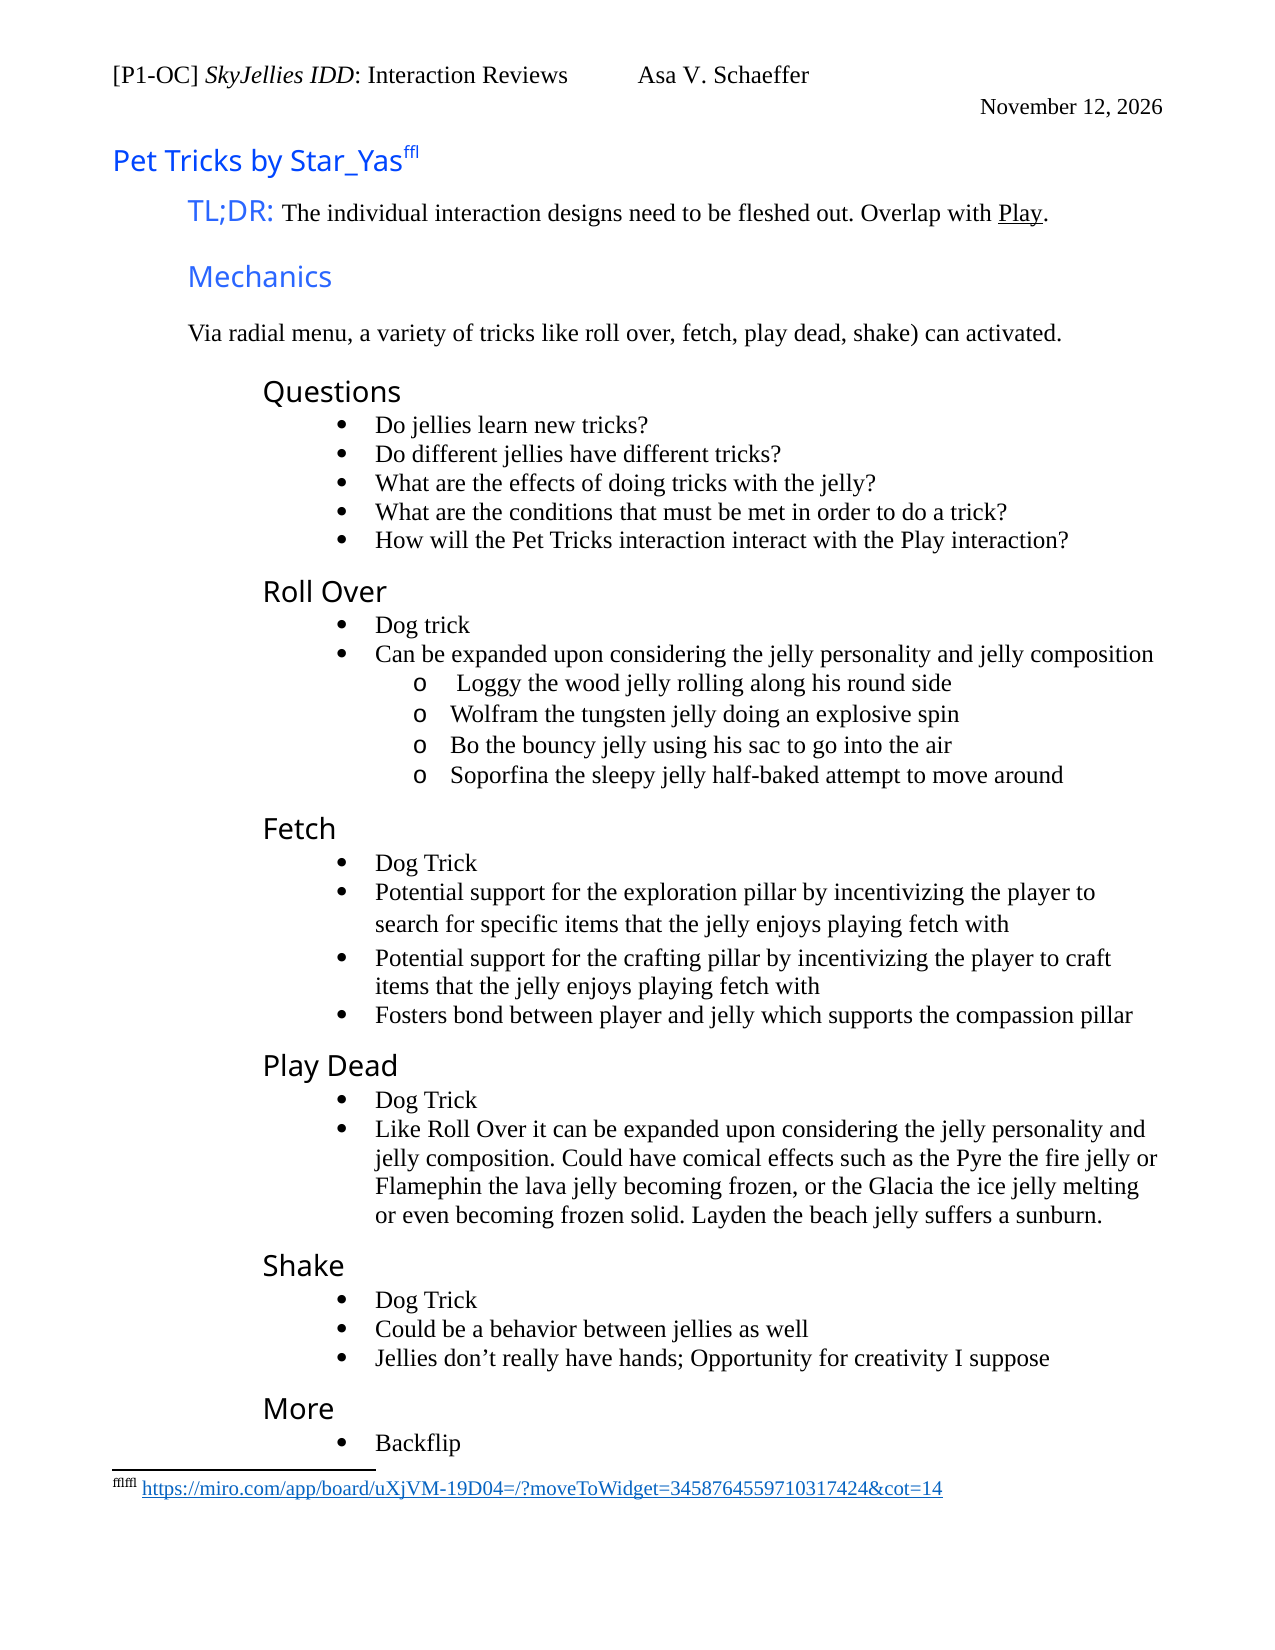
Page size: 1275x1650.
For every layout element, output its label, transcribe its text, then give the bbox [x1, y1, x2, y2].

list How will the Pet Tricks interaction interact with the Play interaction? [337, 526, 1162, 554]
subtitle Roll Over [262, 571, 1162, 611]
subtitle Play Dead [262, 1046, 1162, 1085]
subtitle More [262, 1388, 1162, 1428]
subtitle Mechanics [187, 256, 1162, 296]
text TL;DR: The individual interaction designs need to be fleshed out. Overlap with Play. [112, 190, 1162, 229]
list Could be a behavior between jellies as well [337, 1314, 1162, 1343]
list Like Roll Over it can be expanded upon considering the jelly personality and jelly composition. Could have comical effects such as the Pyre the fire jelly or Flamephin the lava jelly becoming frozen, or the Glacia the ice jelly melting or even becoming frozen solid. Layden the beach jelly suffers a sunburn. [337, 1114, 1162, 1229]
list Dog Trick [337, 1285, 1162, 1314]
list Jellies don’t really have hands; Opportunity for creativity I suppose [337, 1343, 1162, 1372]
list What are the effects of doing tricks with the jelly? [337, 468, 1162, 497]
text Via radial menu, a variety of tricks like roll over, fetch, play dead, shake) can activated. [112, 318, 1162, 347]
list Potential support for the exploration pillar by incentivizing the player to search for specific items that the jelly enjoys playing fetch with [337, 877, 1162, 938]
list Can be expanded upon considering the jelly personality and jelly composition [337, 639, 1162, 668]
list Wolfram the tungsten jelly doing an explosive spin [412, 699, 1162, 730]
list Soporfina the sleepy jelly half-baked attempt to move around [412, 761, 1162, 791]
list What are the conditions that must be met in order to do a trick? [337, 497, 1162, 526]
subtitle Shake [262, 1246, 1162, 1285]
list Dog Trick [337, 848, 1162, 877]
list Do jellies learn new tricks? [337, 411, 1162, 439]
list Potential support for the crafting pillar by incentivizing the player to craft items that the jelly enjoys playing fetch with [337, 943, 1162, 1000]
list Bo the bouncy jelly using his sac to go into the air [412, 730, 1162, 761]
list Backflip [337, 1428, 1162, 1457]
list Dog trick [337, 611, 1162, 639]
list Do different jellies have different tricks? [337, 439, 1162, 468]
list Fosters bond between player and jelly which supports the compassion pillar [337, 1000, 1162, 1029]
list Loggy the wood jelly rolling along his round side [412, 668, 1162, 699]
subtitle Questions [187, 371, 1162, 411]
subtitle Pet Tricks by Star_Yasﬄ [112, 140, 1162, 180]
subtitle Fetch [187, 808, 1162, 848]
list Dog Trick [337, 1085, 1162, 1114]
